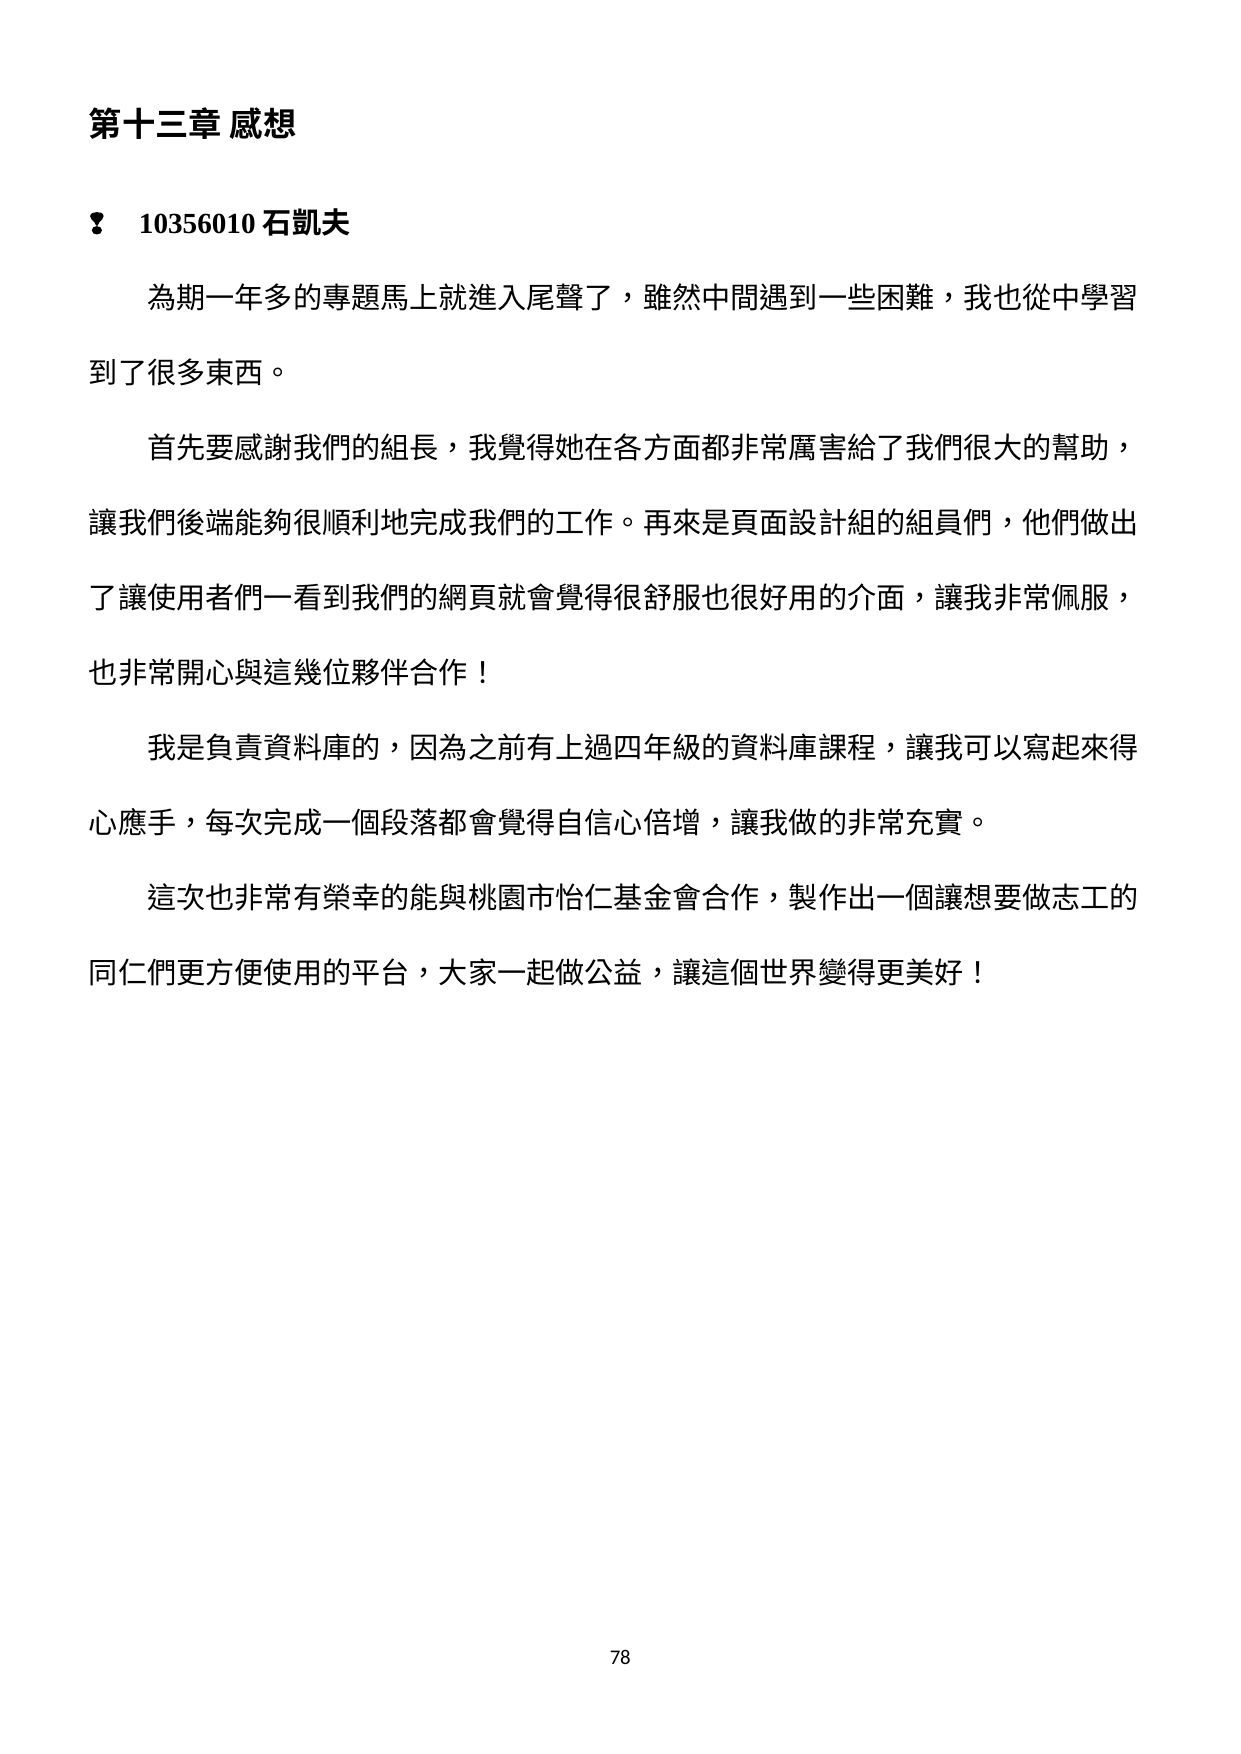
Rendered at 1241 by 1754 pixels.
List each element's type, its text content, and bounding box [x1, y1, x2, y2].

text 為期一年多的專題馬上就進入尾聲了，雖然中間遇到一些困難，我也從中學習到了很多東西。 [89, 258, 1152, 408]
text 這次也非常有榮幸的能與桃園市怡仁基金會合作，製作出一個讓想要做志工的同仁們更方便使用的平台，大家一起做公益，讓這個世界變得更美好！ [89, 858, 1152, 1008]
text 我是負責資料庫的，因為之前有上過四年級的資料庫課程，讓我可以寫起來得心應手，每次完成一個段落都會覺得自信心倍增，讓我做的非常充實。 [89, 708, 1152, 858]
text 首先要感謝我們的組長，我覺得她在各方面都非常厲害給了我們很大的幫助，讓我們後端能夠很順利地完成我們的工作。再來是頁面設計組的組員們，他們做出了讓使用者們一看到我們的網頁就會覺得很舒服也很好用的介面，讓我非常佩服，也非常開心與這幾位夥伴合作！ [89, 408, 1152, 708]
list 第十三章 感想 [89, 98, 1152, 146]
list 10356010 石凱夫 [89, 183, 1152, 258]
